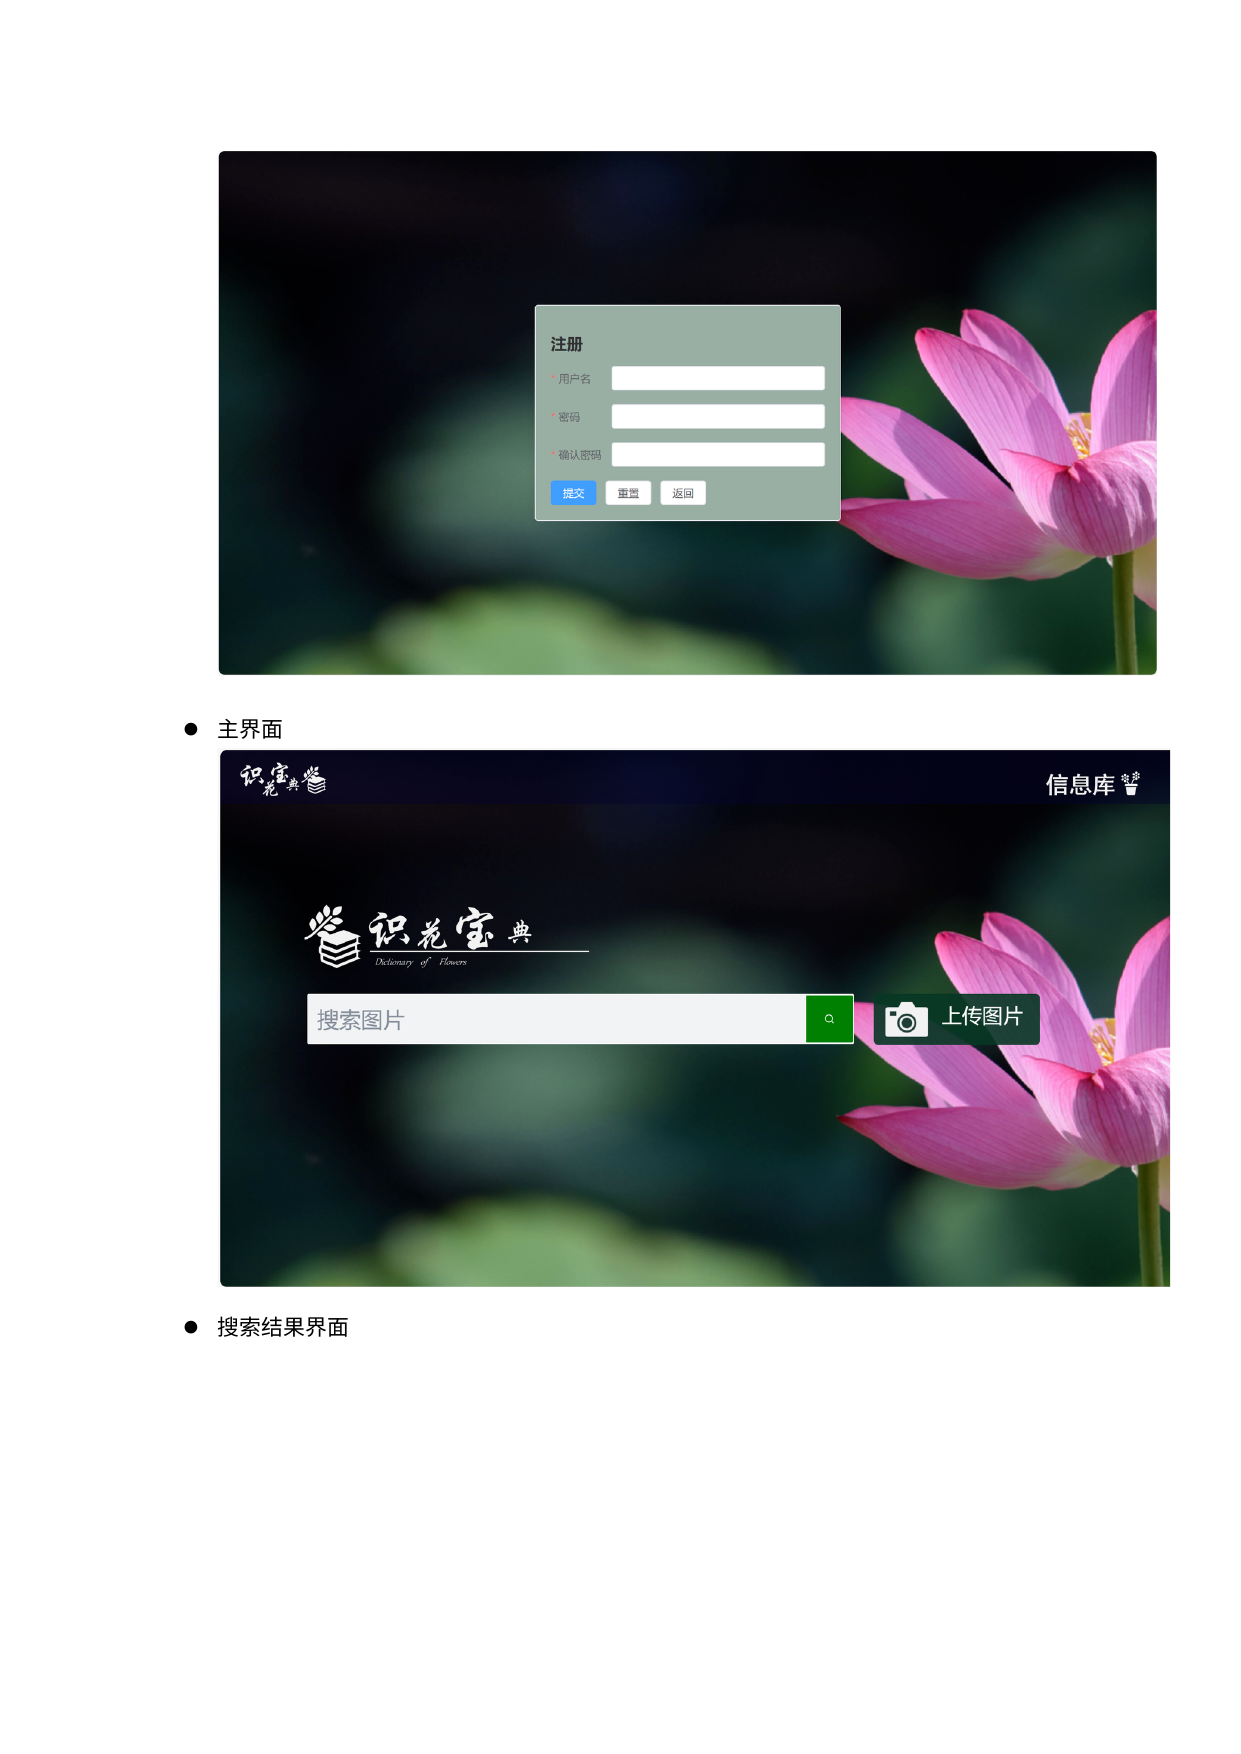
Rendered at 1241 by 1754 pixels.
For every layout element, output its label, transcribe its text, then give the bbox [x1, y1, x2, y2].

list 主界面 [183, 706, 1093, 749]
list 搜索结果界面 [183, 1304, 1093, 1347]
picture [217, 748, 1171, 1287]
picture [217, 151, 1157, 676]
